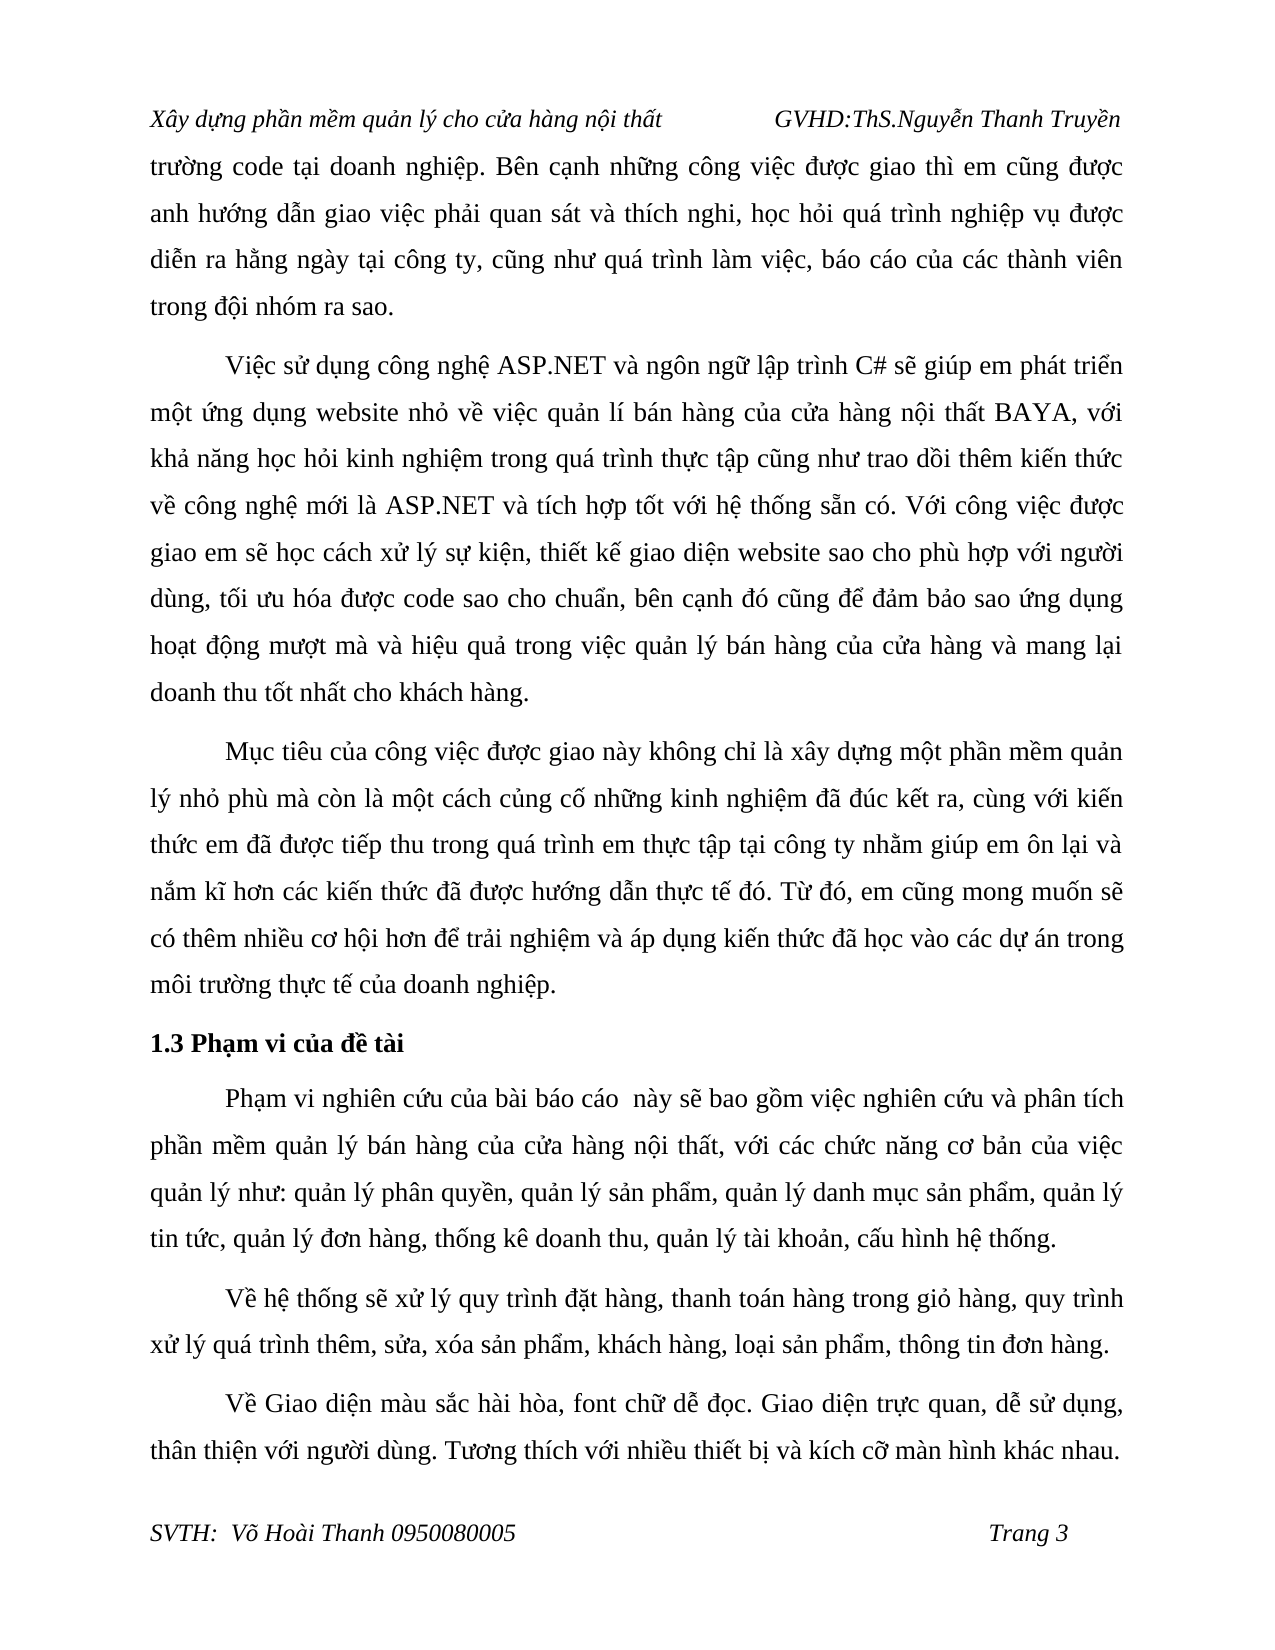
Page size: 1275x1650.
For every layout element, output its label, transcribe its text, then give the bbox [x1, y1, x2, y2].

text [150, 150, 1125, 321]
text Mục tiêu của công việc được giao này không chỉ là xây dựng một phần mềm quản lý nhỏ phù mà còn là một cách củng cố những kinh nghiệm đã đúc kết ra, cùng với kiến thức em đã được tiếp thu trong quá trình em thực tập tại công ty nhằm giúp em ôn lại và nắm kĩ hơn các kiến thức đã được hướng dẫn thực tế đó. Từ đó, em cũng mong muốn sẽ có thêm nhiều cơ hội hơn để trải nghiệm và áp dụng kiến thức đã học vào các dự án trong môi trường thực tế của doanh nghiệp. [150, 735, 1125, 999]
text Về Giao diện màu sắc hài hòa, font chữ dễ đọc. Giao diện trực quan, dễ sử dụng, thân thiện với người dùng. Tương thích với nhiều thiết bị và kích cỡ màn hình khác nhau. [150, 1387, 1125, 1465]
text Phạm vi nghiên cứu của bài báo cáo này sẽ bao gồm việc nghiên cứu và phân tích phần mềm quản lý bán hàng của cửa hàng nội thất, với các chức năng cơ bản của việc quản lý như: quản lý phân quyền, quản lý sản phẩm, quản lý danh mục sản phẩm, quản lý tin tức, quản lý đơn hàng, thống kê doanh thu, quản lý tài khoản, cấu hình hệ thống. [150, 1082, 1125, 1254]
text Về hệ thống sẽ xử lý quy trình đặt hàng, thanh toán hàng trong giỏ hàng, quy trình xử lý quá trình thêm, sửa, xóa sản phẩm, khách hàng, loại sản phẩm, thông tin đơn hàng. [150, 1282, 1125, 1359]
text Việc sử dụng công nghệ ASP.NET và ngôn ngữ lập trình C# sẽ giúp em phát triển một ứng dụng website nhỏ về việc quản lí bán hàng của cửa hàng nội thất BAYA, với khả năng học hỏi kinh nghiệm trong quá trình thực tập cũng như trao dồi thêm kiến thức về công nghệ mới là ASP.NET và tích hợp tốt với hệ thống sẵn có. Với công việc được giao em sẽ học cách xử lý sự kiện, thiết kế giao diện website sao cho phù hợp với người dùng, tối ưu hóa được code sao cho chuẩn, bên cạnh đó cũng để đảm bảo sao ứng dụng hoạt động mượt mà và hiệu quả trong việc quản lý bán hàng của cửa hàng và mang lại doanh thu tốt nhất cho khách hàng. [150, 349, 1125, 707]
subtitle 1.3 Phạm vi của đề tài [150, 1027, 1125, 1059]
